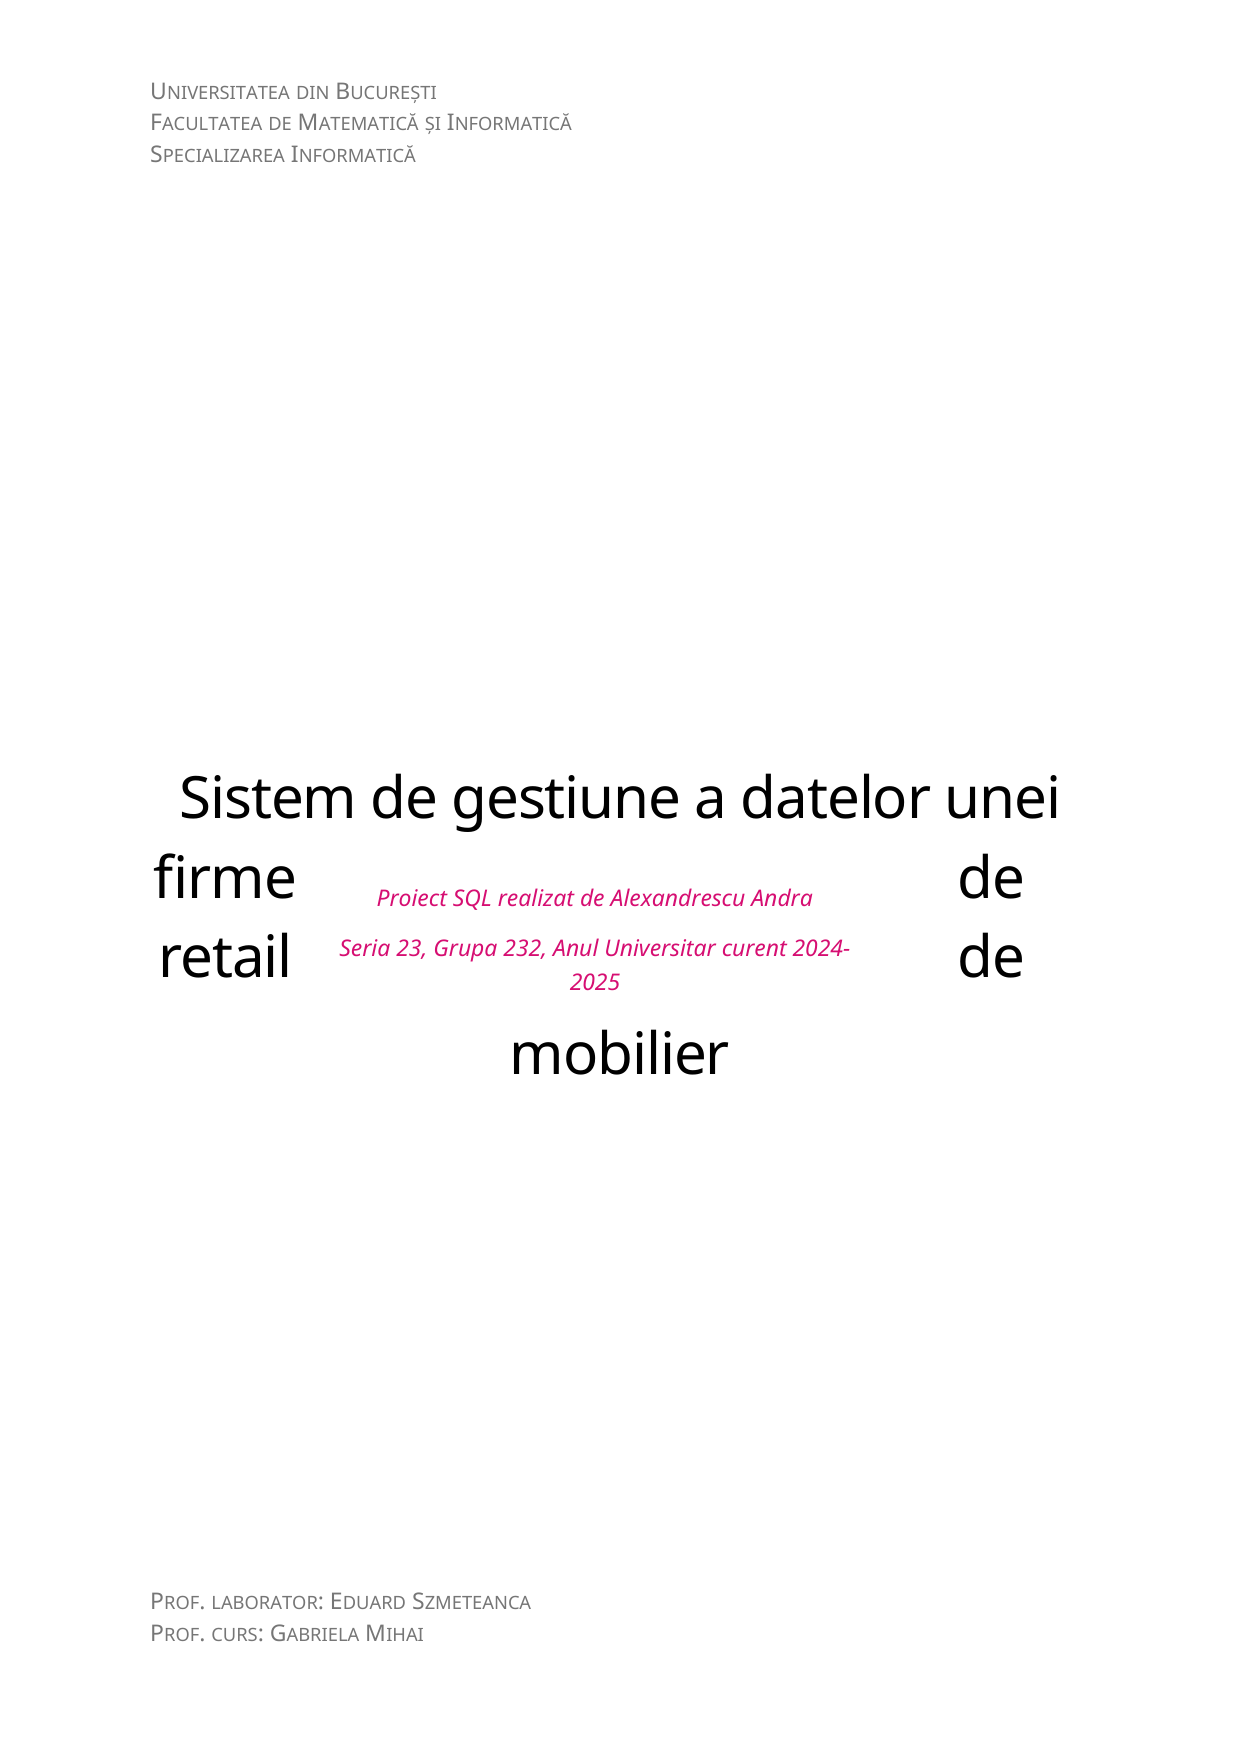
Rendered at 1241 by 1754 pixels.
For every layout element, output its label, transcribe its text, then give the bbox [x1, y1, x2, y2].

title Sistem de gestiune a datelor unei firme de retail de mobilier [150, 756, 1090, 1091]
